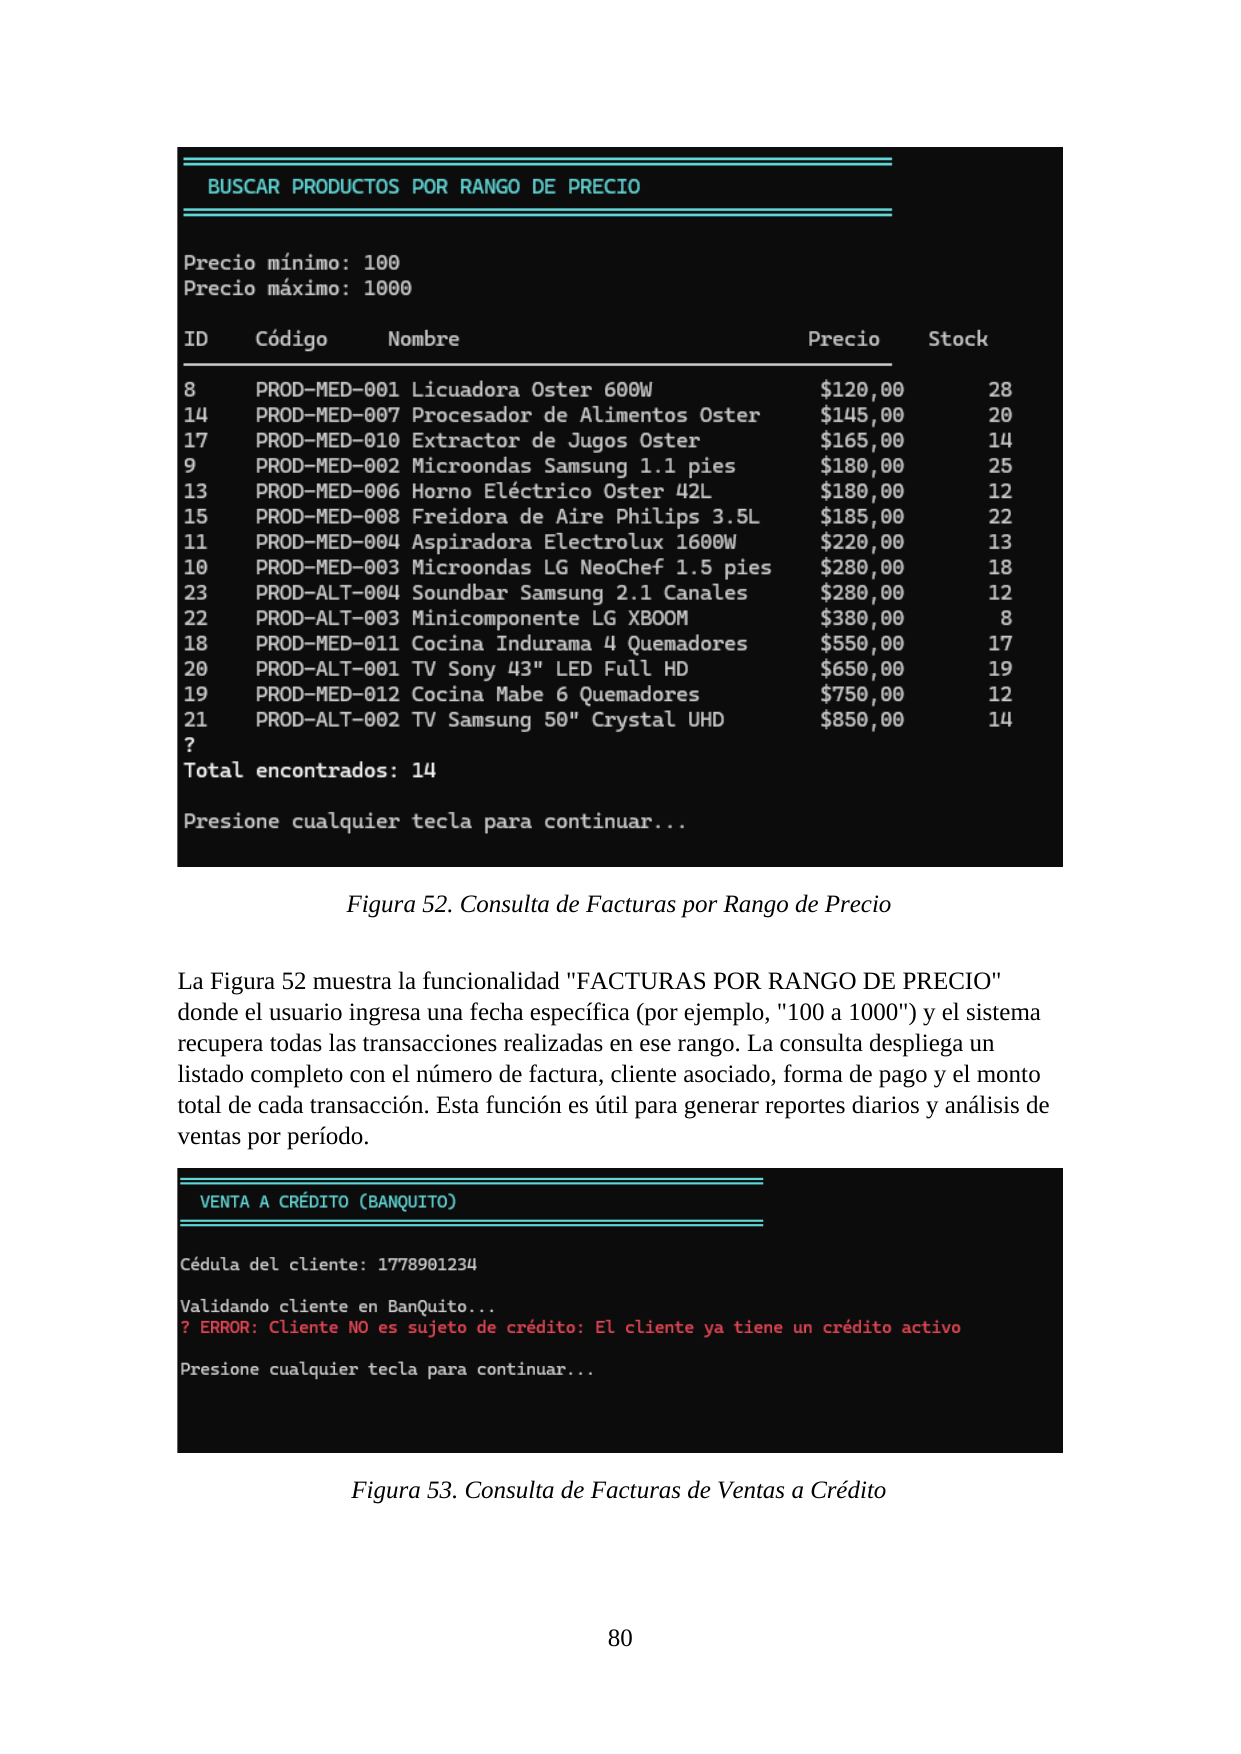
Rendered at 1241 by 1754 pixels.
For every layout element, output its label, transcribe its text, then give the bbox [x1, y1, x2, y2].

subtitle Figura 53. Consulta de Facturas de Ventas a Crédito [177, 1475, 1063, 1504]
picture [177, 147, 1063, 867]
subtitle Figura 52. Consulta de Facturas por Rango de Precio [177, 889, 1063, 918]
text La Figura 52 muestra la funcionalidad "FACTURAS POR RANGO DE PRECIO" donde el usuario ingresa una fecha específica (por ejemplo, "100 a 1000") y el sistema recupera todas las transacciones realizadas en ese rango. La consulta despliega un listado completo con el número de factura, cliente asociado, forma de pago y el monto total de cada transacción. Esta función es útil para generar reportes diarios y análisis de ventas por período. [177, 966, 1063, 1150]
picture [177, 1168, 1063, 1453]
